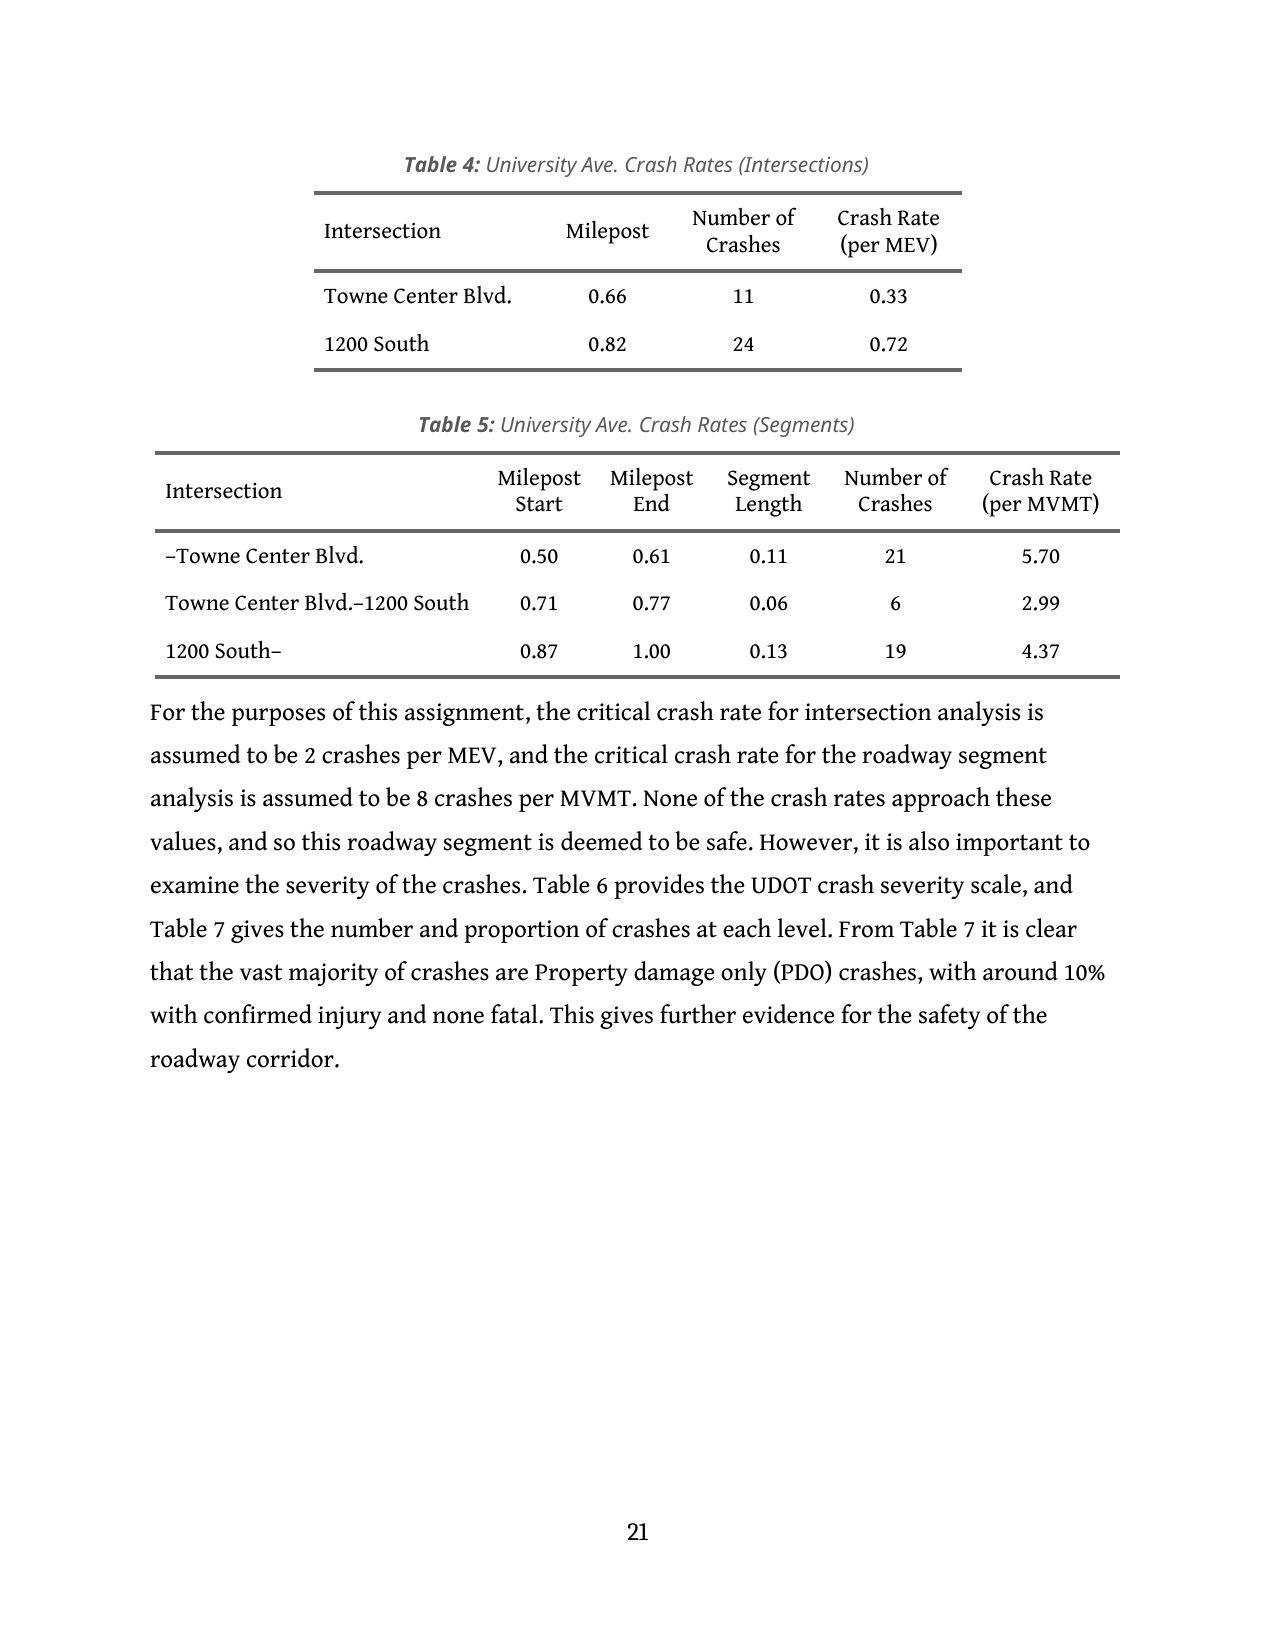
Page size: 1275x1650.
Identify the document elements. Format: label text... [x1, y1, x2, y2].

table_cell 11 [671, 273, 816, 321]
table_cell 5.70 [961, 533, 1120, 580]
table_cell 0.11 [708, 533, 829, 580]
table_header Crash Rate (per MEV) [816, 195, 962, 269]
table_cell 0.06 [708, 580, 829, 628]
table_cell 0.66 [544, 273, 671, 321]
table_cell 0.61 [595, 533, 708, 580]
table_header Milepost End [595, 455, 708, 529]
table_cell 19 [830, 628, 961, 675]
table_cell 6 [830, 580, 961, 628]
table_cell 1200 South– [155, 628, 483, 675]
table_header Intersection [155, 455, 483, 529]
table_cell 0.77 [595, 580, 708, 628]
table_cell 0.13 [708, 628, 829, 675]
table_header Milepost [544, 195, 671, 269]
table_cell 21 [830, 533, 961, 580]
table_cell 1200 South [314, 321, 544, 368]
table_cell 0.82 [544, 321, 671, 368]
table_cell 0.33 [816, 273, 962, 321]
table_cell 0.50 [483, 533, 595, 580]
table_cell 4.37 [961, 628, 1120, 675]
table_cell –Towne Center Blvd. [155, 533, 483, 580]
text For the purposes of this assignment, the critical crash rate for intersection analysis is assumed to be 2 crashes per MEV, and the critical crash rate for the roadway segment analysis is assumed to be 8 crashes per MVMT. None of the crash rates approach these values, and so this roadway segment is deemed to be safe. However, it is also important to examine the severity of the crashes. Table 6 provides the UDOT crash severity scale, and Table 7 gives the number and proportion of crashes at each level. From Table 7 it is clear that the vast majority of crashes are Property damage only (PDO) crashes, with around 10% with confirmed injury and none fatal. This gives further evidence for the safety of the roadway corridor. [150, 698, 1125, 1074]
table_header Crash Rate (per MVMT) [961, 455, 1120, 529]
table_cell 0.87 [483, 628, 595, 675]
table_header Number of Crashes [830, 455, 961, 529]
table_cell 0.71 [483, 580, 595, 628]
table_cell 0.72 [816, 321, 962, 368]
text Table 5: University Ave. Crash Rates (Segments) [150, 410, 1125, 438]
table_cell 1.00 [595, 628, 708, 675]
table_header Intersection [314, 195, 544, 269]
table_cell Towne Center Blvd. [314, 273, 544, 321]
table_header Segment Length [708, 455, 829, 529]
text Table 4: University Ave. Crash Rates (Intersections) [150, 150, 1125, 178]
table_cell 2.99 [961, 580, 1120, 628]
table_header Number of Crashes [671, 195, 816, 269]
table_cell Towne Center Blvd.–1200 South [155, 580, 483, 628]
table_header Milepost Start [483, 455, 595, 529]
table_cell 24 [671, 321, 816, 368]
